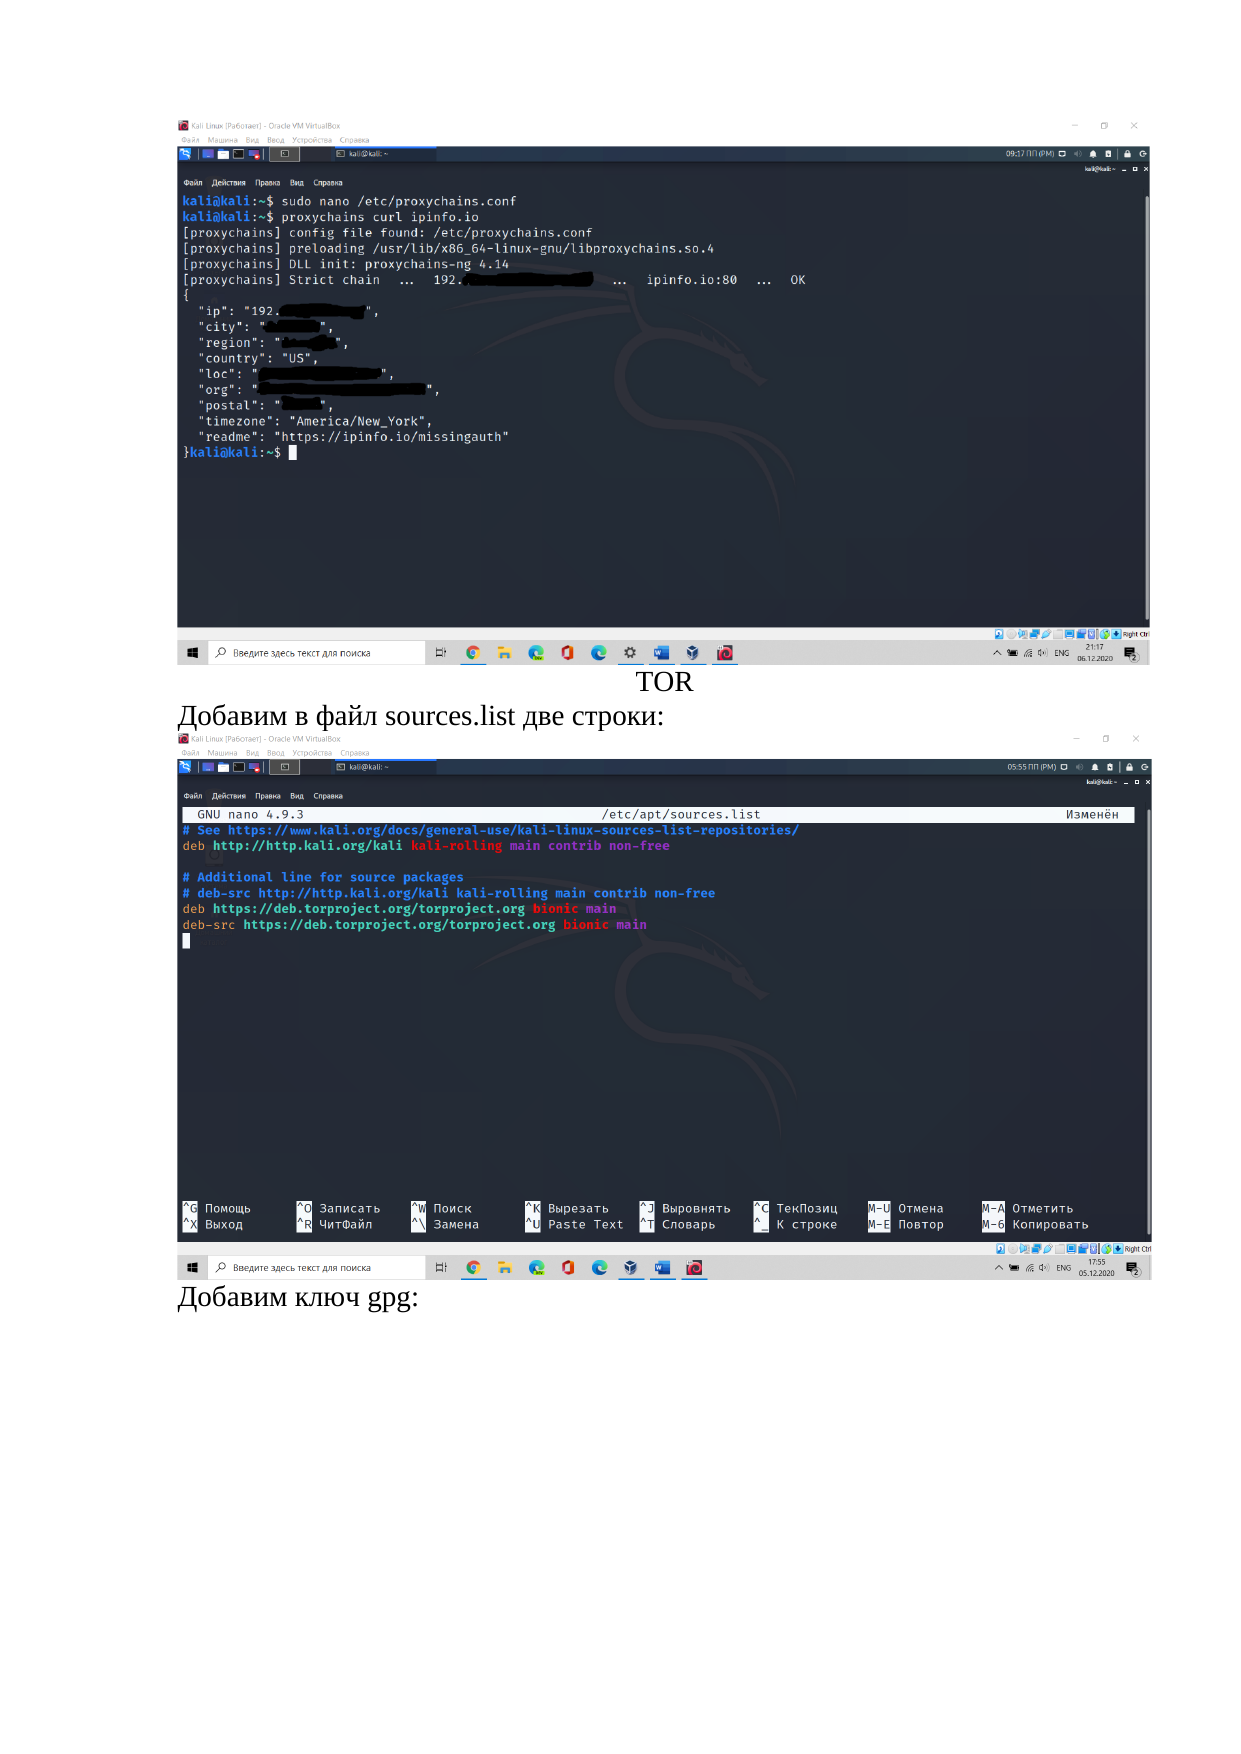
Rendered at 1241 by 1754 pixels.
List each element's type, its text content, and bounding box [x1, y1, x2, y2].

text Добавим ключ gpg: [177, 1280, 1152, 1313]
text TOR [177, 664, 1152, 698]
picture [177, 118, 1150, 665]
picture [177, 731, 1152, 1280]
text Добавим в файл sources.list две строки: [177, 698, 1152, 731]
